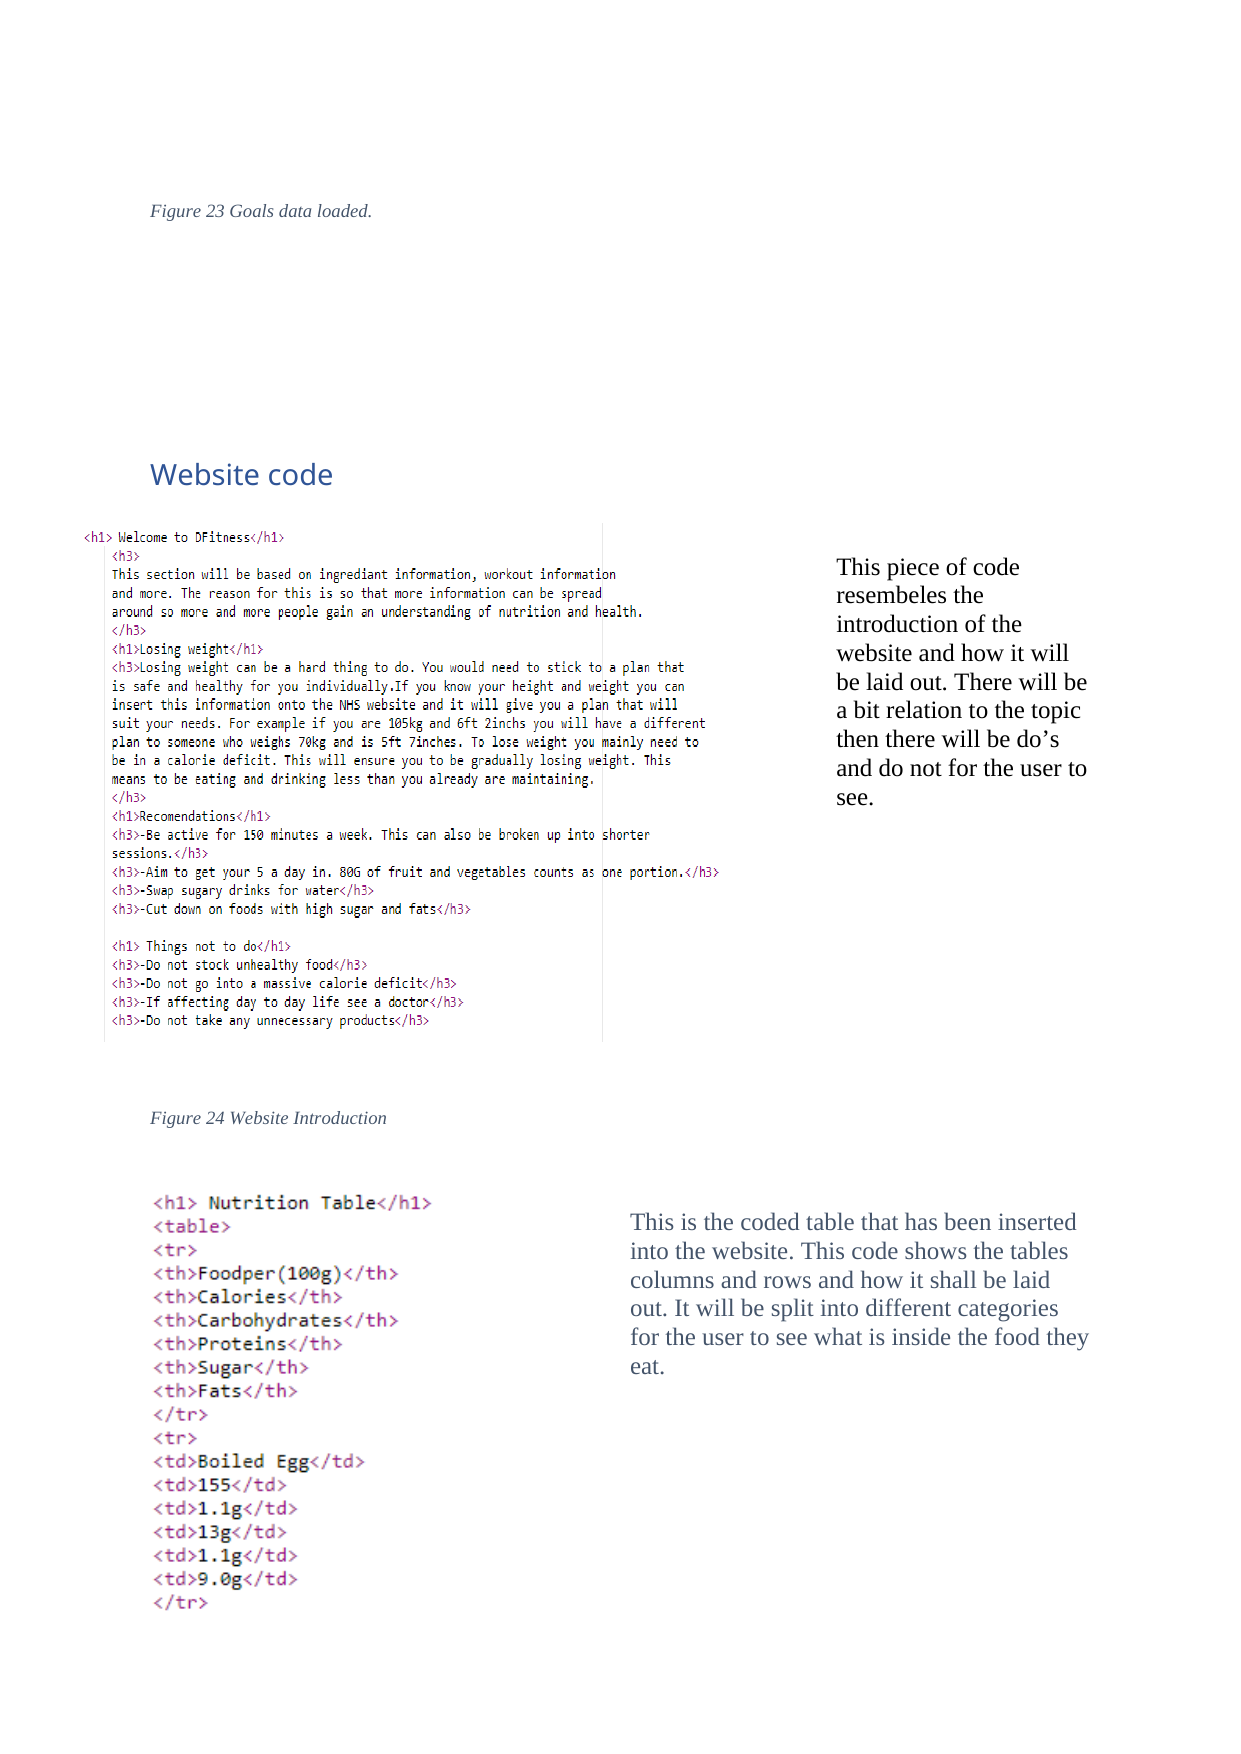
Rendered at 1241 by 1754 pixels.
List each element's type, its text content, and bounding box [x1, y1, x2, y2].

picture [84, 523, 818, 1042]
subtitle Website code [150, 454, 1090, 494]
picture [150, 1178, 611, 1612]
text This piece of code resembeles the introduction of the website and how it will be laid out. There will be a bit relation to the topic then there will be do’s and do not for the user to see. [818, 552, 1090, 811]
text This is the coded table that has been inserted into the website. This code shows the tables columns and rows and how it shall be laid out. It will be split into different categories for the user to see what is inside the food they eat. [611, 1207, 1090, 1380]
